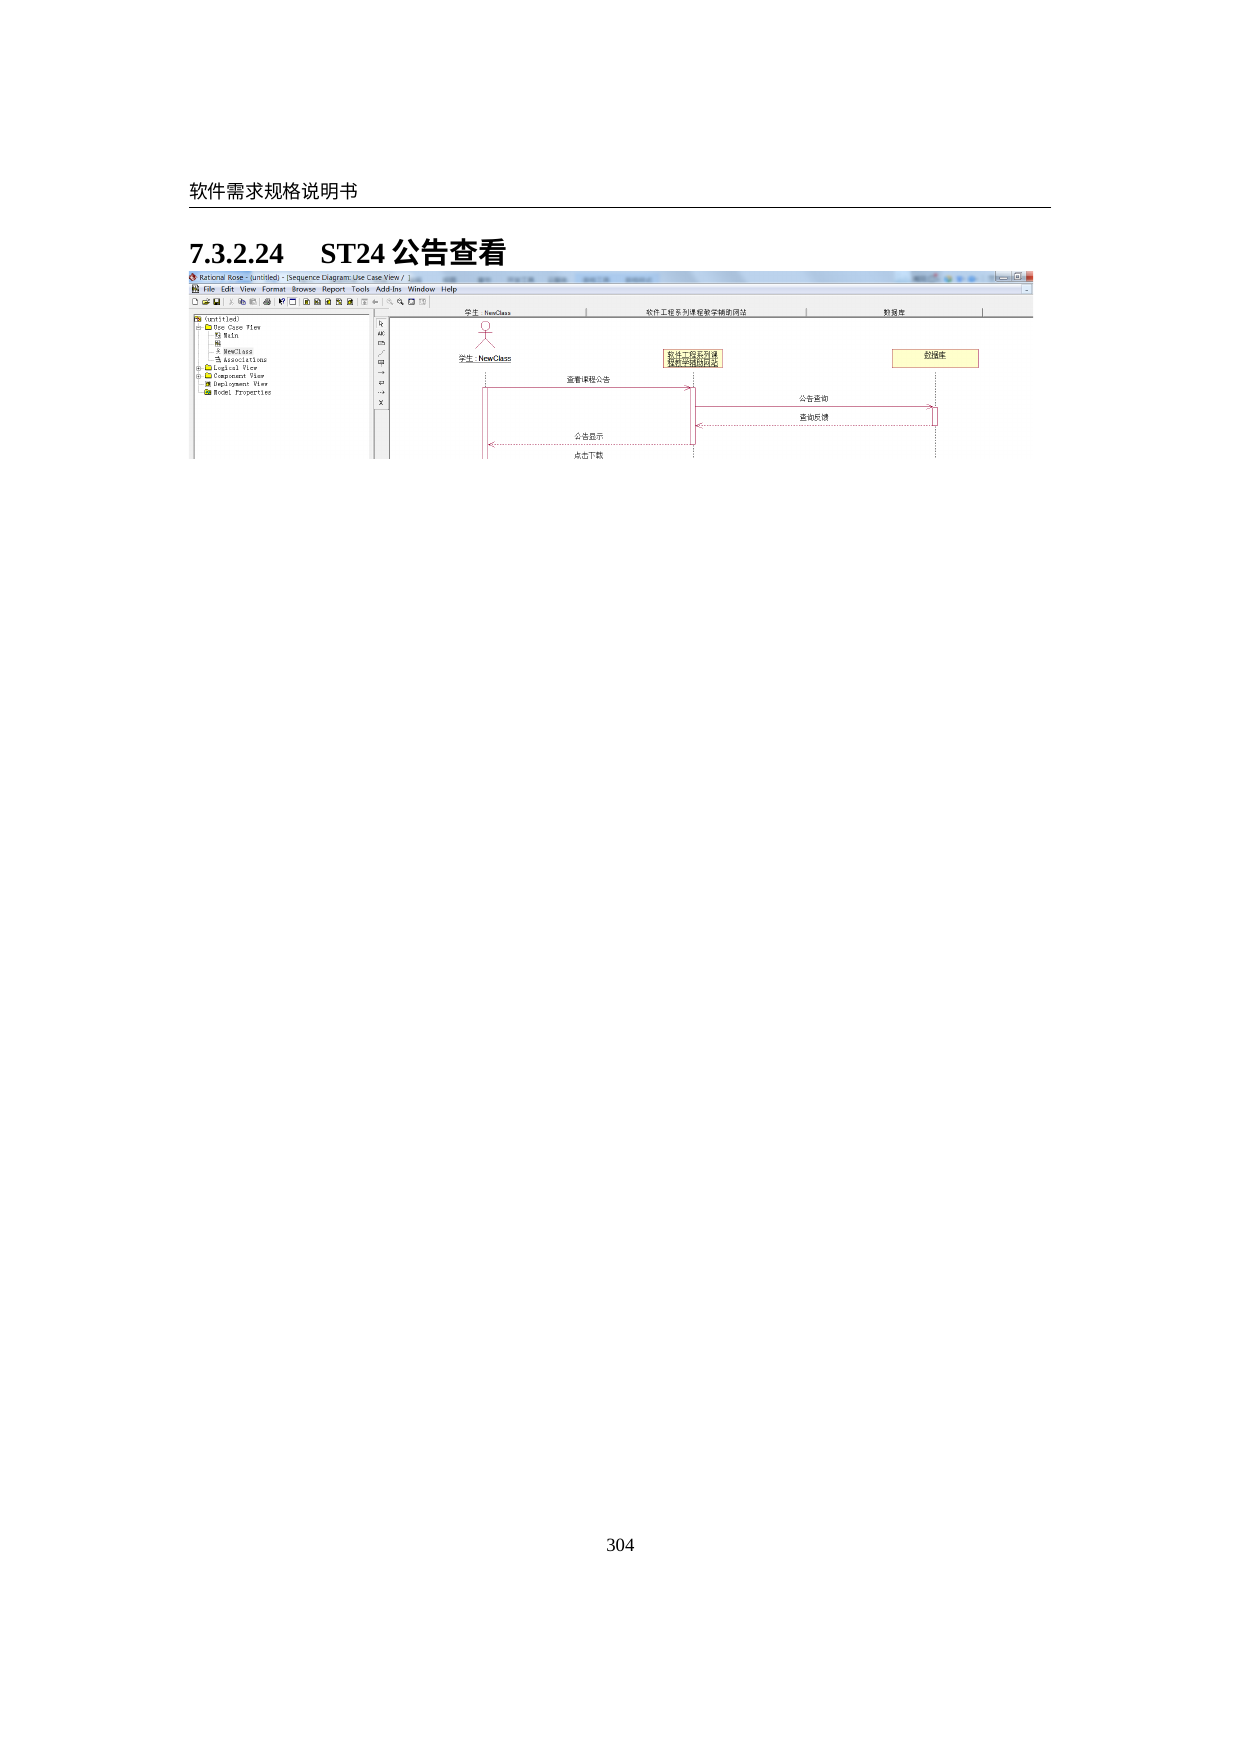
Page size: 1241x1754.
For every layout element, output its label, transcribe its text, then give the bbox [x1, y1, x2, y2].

subtitle ST24公告查看 [189, 229, 1051, 272]
picture [188, 271, 1034, 459]
